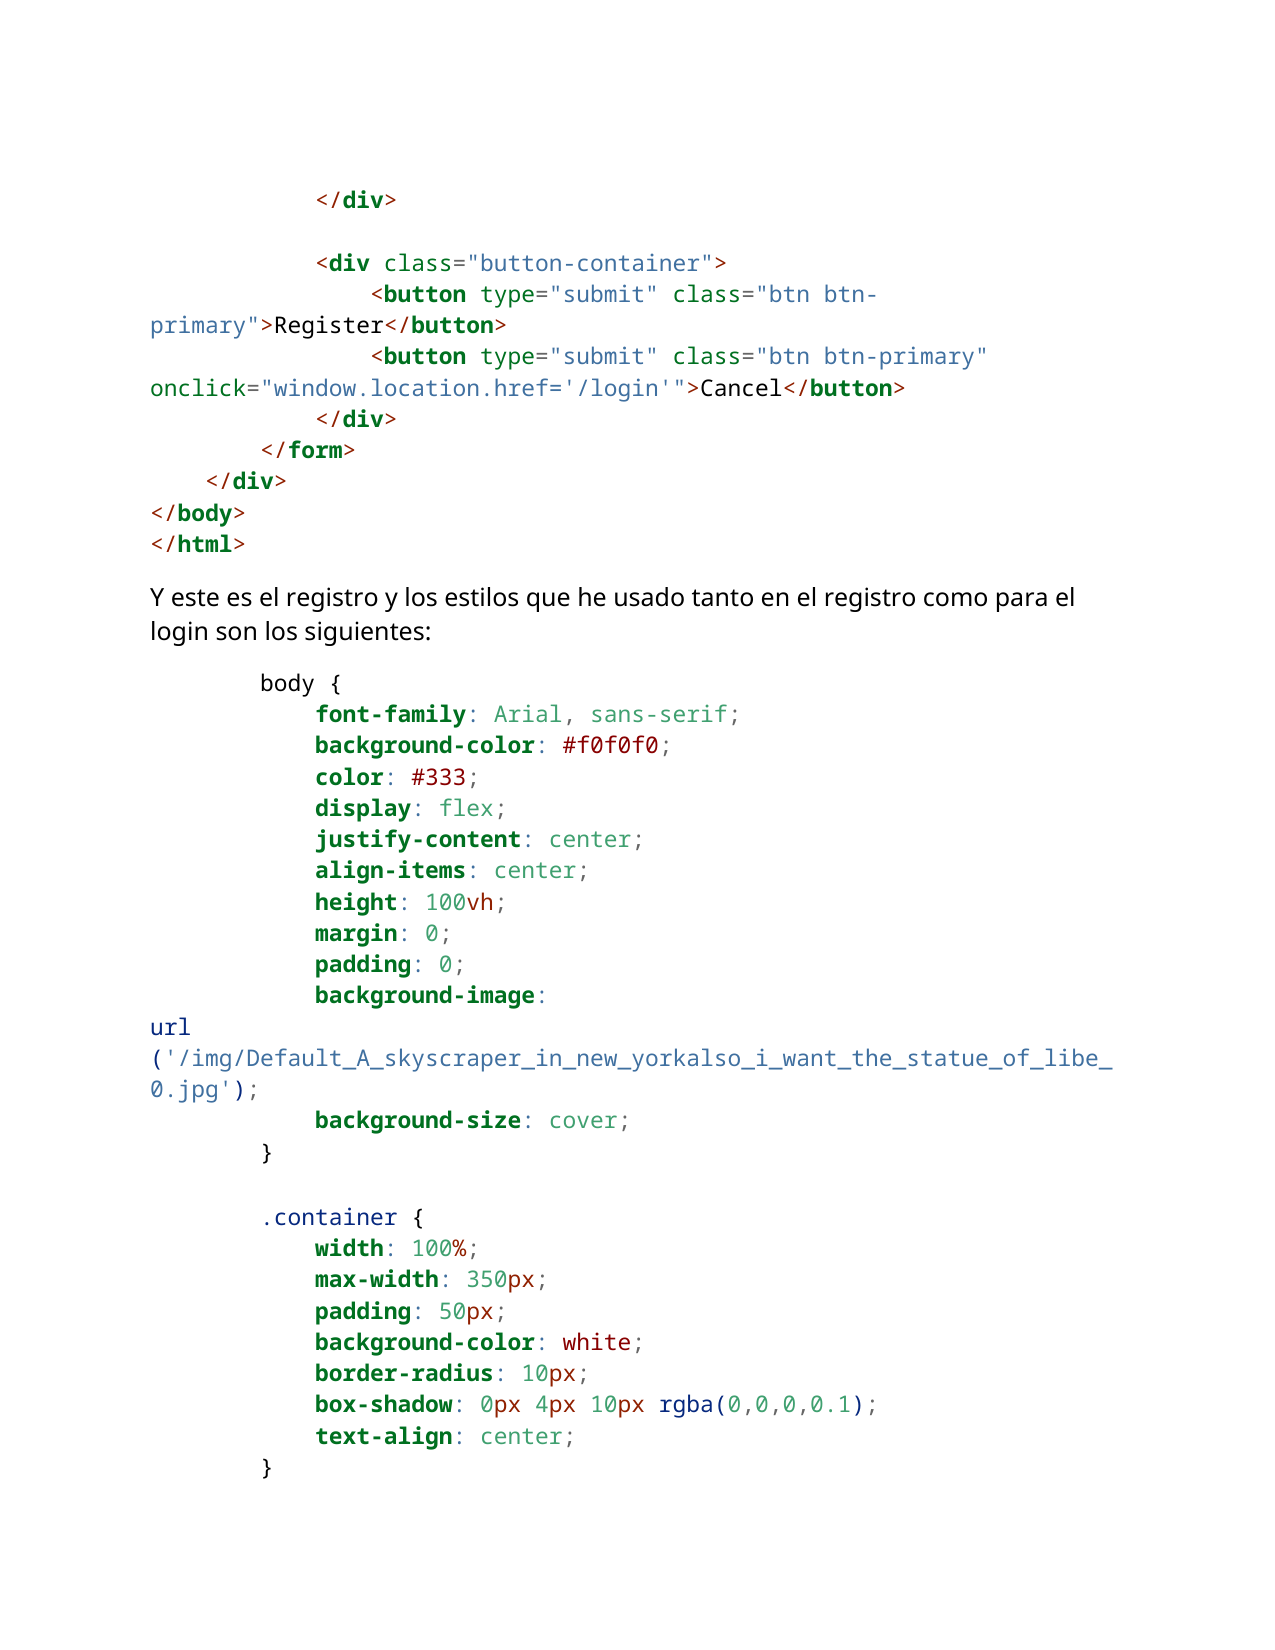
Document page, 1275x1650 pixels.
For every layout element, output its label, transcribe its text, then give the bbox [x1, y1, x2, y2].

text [150, 667, 1125, 1482]
text Y este es el registro y los estilos que he usado tanto en el registro como para el login son los siguientes: [150, 580, 1125, 648]
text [150, 150, 1125, 559]
